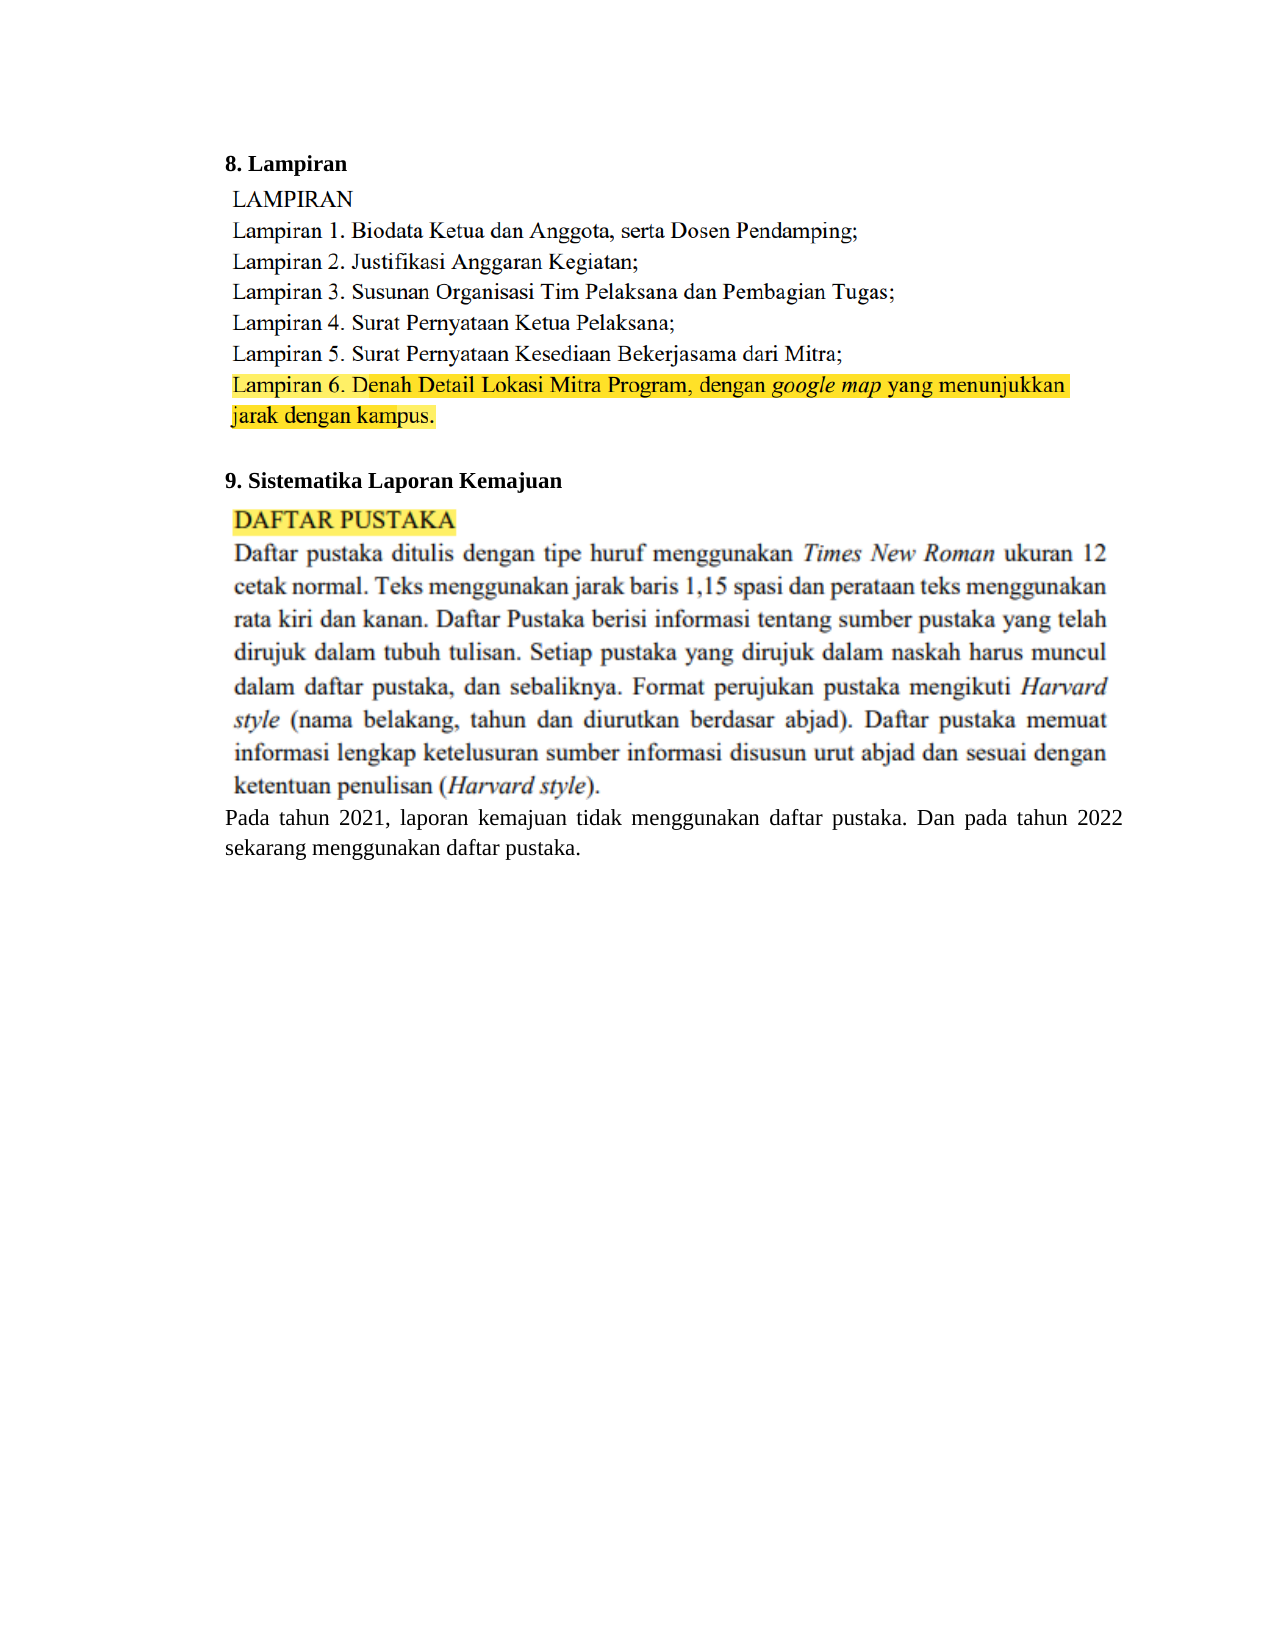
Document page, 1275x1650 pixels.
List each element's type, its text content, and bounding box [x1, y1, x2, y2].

text 9. Sistematika Laporan Kemajuan [225, 468, 1125, 494]
text Pada tahun 2021, laporan kemajuan tidak menggunakan daftar pustaka. Dan pada tahun 2022 sekarang menggunakan daftar pustaka. [225, 803, 1125, 860]
text 8. Lampiran [225, 150, 1125, 176]
picture [225, 180, 1076, 434]
picture [225, 497, 1118, 800]
